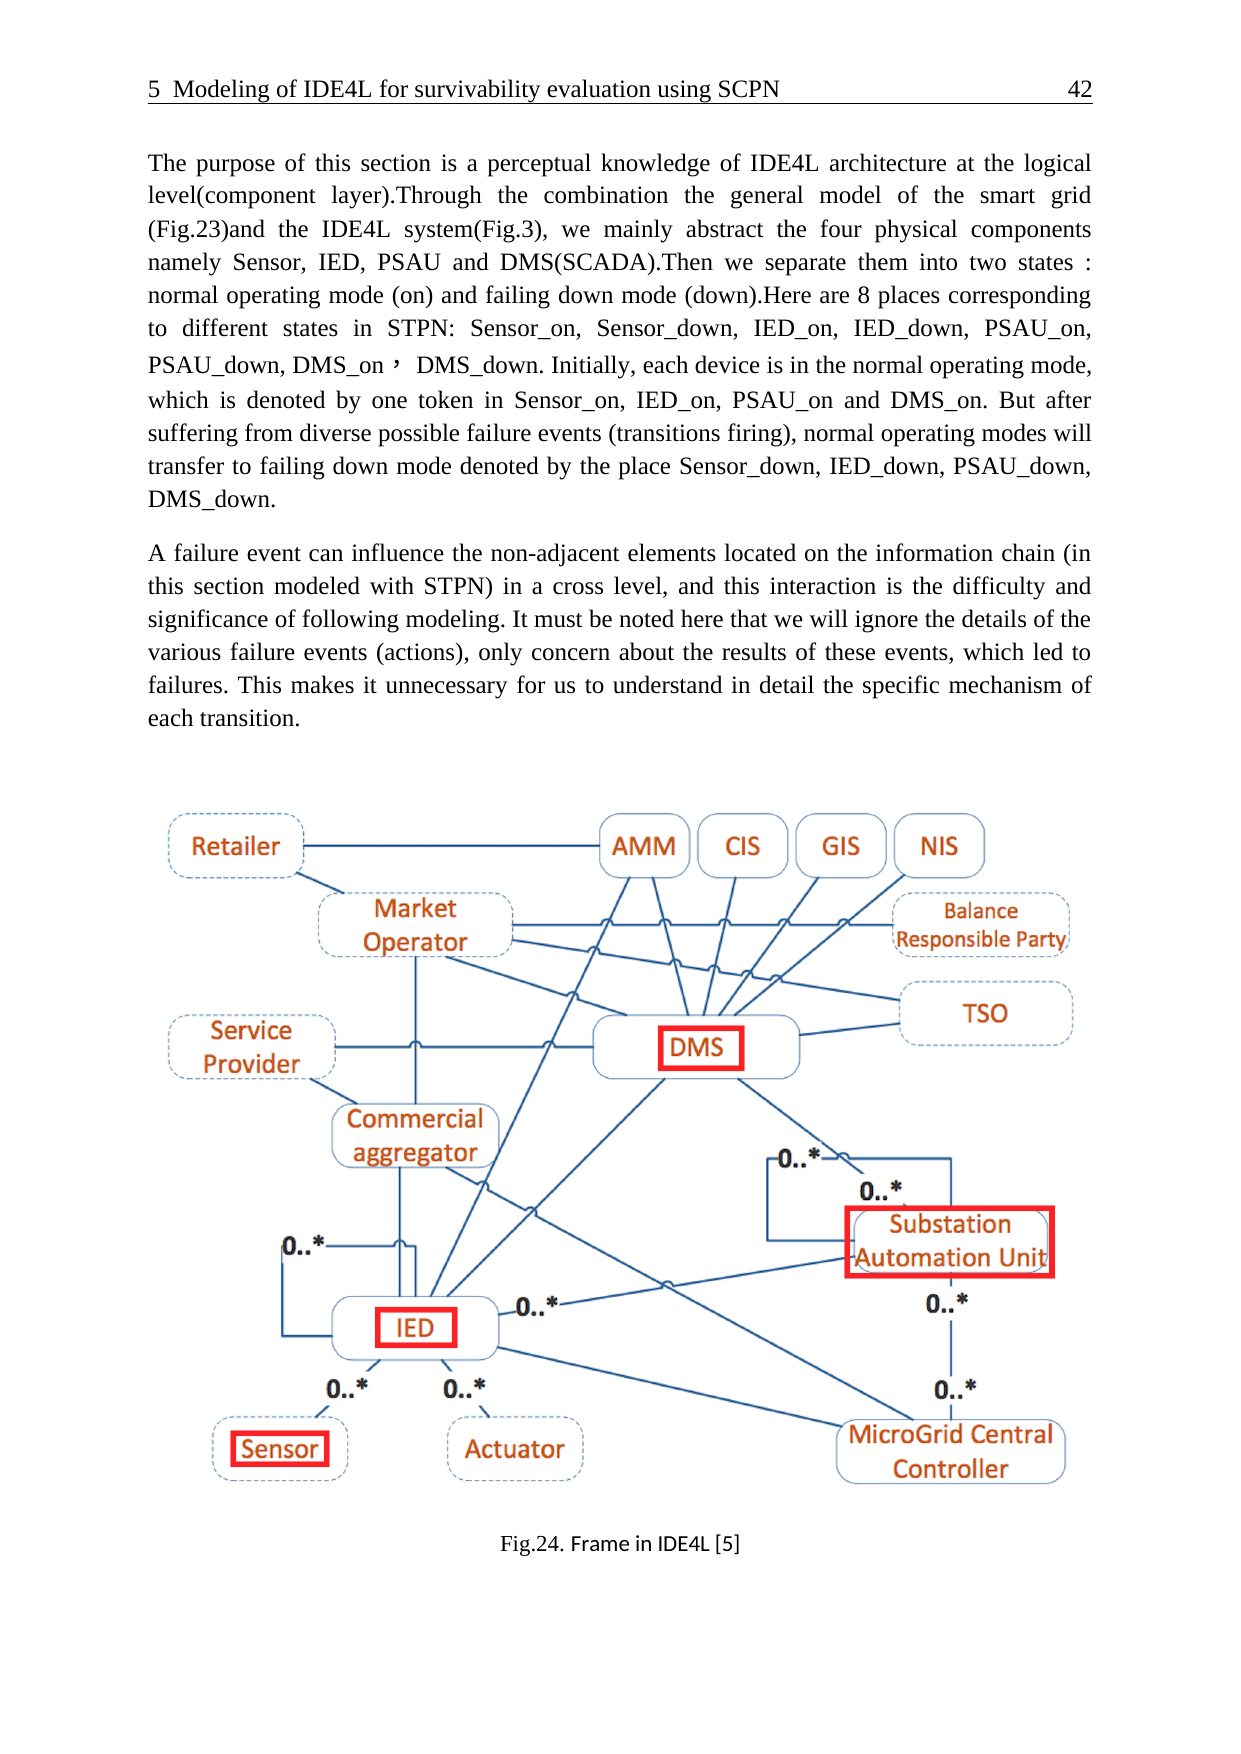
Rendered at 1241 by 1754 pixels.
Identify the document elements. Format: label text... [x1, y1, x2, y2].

picture [148, 811, 1092, 1503]
text Fig.24. Frame in IDE4L [5] [148, 1529, 1093, 1557]
text A failure event can influence the non-adjacent elements located on the information chain (in this section modeled with STPN) in a cross level, and this interaction is the difficulty and significance of following modeling. It must be noted here that we will ignore the details of the various failure events (actions), only concern about the results of these events, which led to failures. This makes it unnecessary for us to understand in detail the specific mechanism of each transition. [148, 538, 1093, 732]
text The purpose of this section is a perceptual knowledge of IDE4L architecture at the logical level(component layer).Through the combination the general model of the smart grid (Fig.23)and the IDE4L system(Fig.3), we mainly abstract the four physical components namely Sensor, IED, PSAU and DMS(SCADA).Then we separate them into two states : normal operating mode (on) and failing down mode (down).Here are 8 places corresponding to different states in STPN: Sensor_on, Sensor_down, IED_on, IED_down, PSAU_on, PSAU_down, DMS_on， DMS_down. Initially, each device is in the normal operating mode, which is denoted by one token in Sensor_on, IED_on, PSAU_on and DMS_on. But after suffering from diverse possible failure events (transitions firing), normal operating modes will transfer to failing down mode denoted by the place Sensor_down, IED_down, PSAU_down, DMS_down. [148, 148, 1093, 513]
